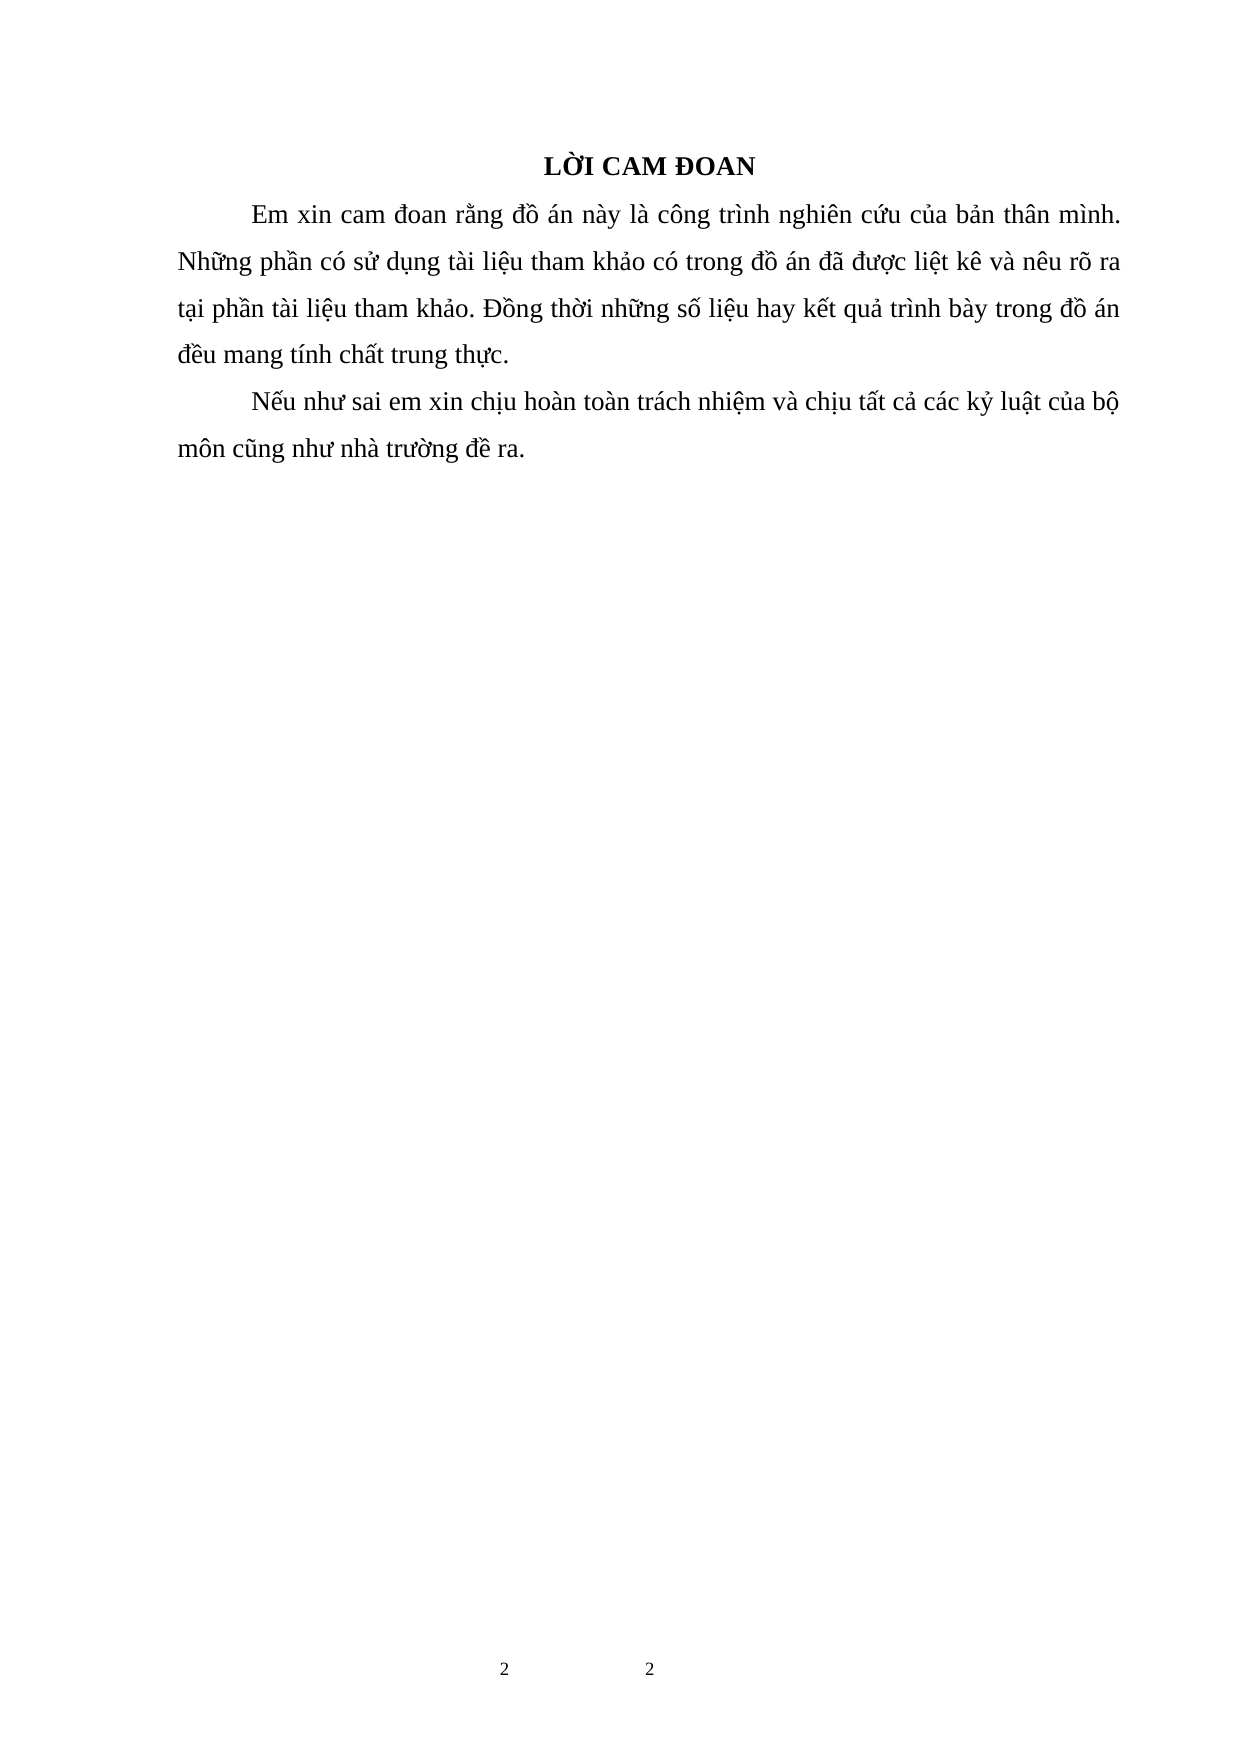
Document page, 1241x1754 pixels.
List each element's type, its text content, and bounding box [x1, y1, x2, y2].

text Nếu như sai em xin chịu hoàn toàn trách nhiệm và chịu tất cả các kỷ luật của bộ môn cũng như nhà trường đề ra. [177, 385, 1122, 463]
subtitle LỜI CAM ĐOAN [177, 150, 1122, 181]
text Em xin cam đoan rằng đồ án này là công trình nghiên cứu của bản thân mình. Những phần có sử dụng tài liệu tham khảo có trong đồ án đã được liệt kê và nêu rõ ra tại phần tài liệu tham khảo. Đồng thời những số liệu hay kết quả trình bày trong đồ án đều mang tính chất trung thực. [177, 198, 1122, 369]
